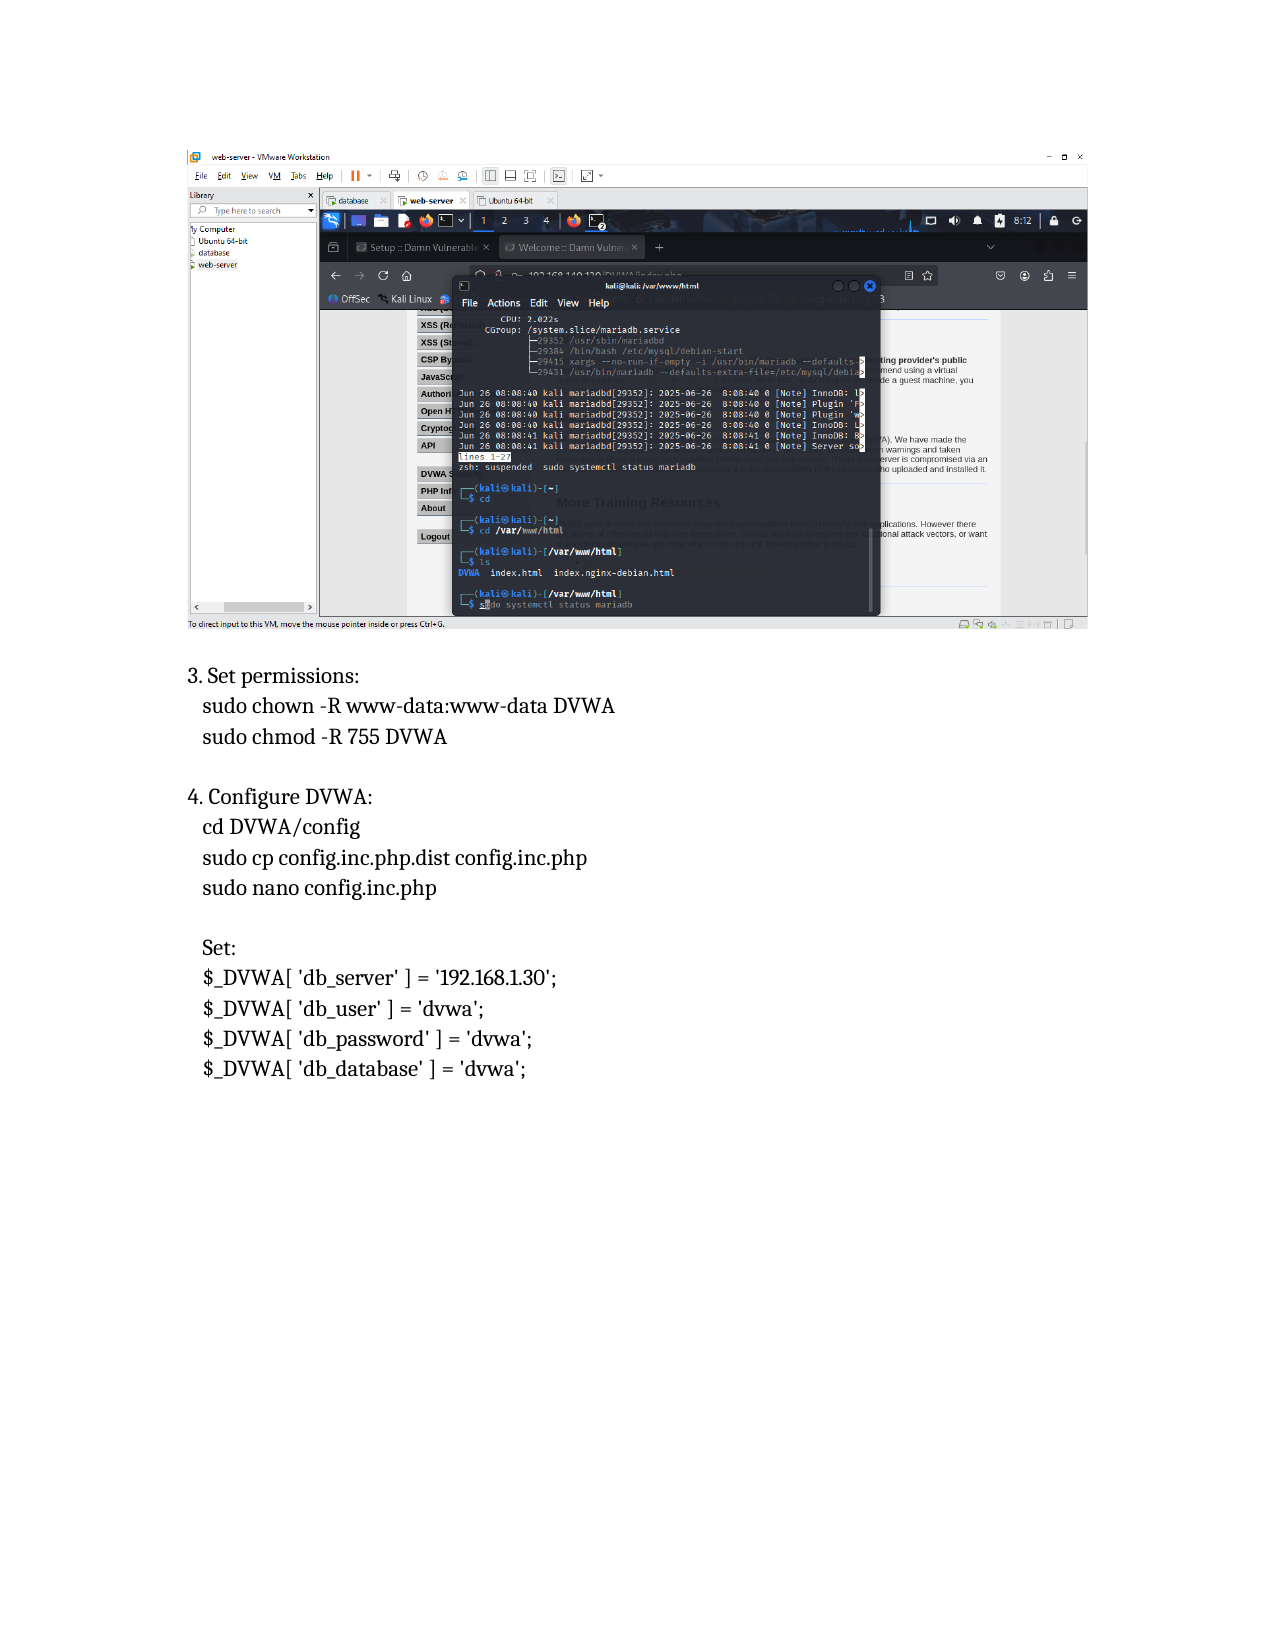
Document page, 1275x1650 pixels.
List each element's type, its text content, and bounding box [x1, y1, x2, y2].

text 3. Set permissions: sudo chown -R www-data:www-data DVWA sudo chmod -R 755 DVWA 4. Configure DVWA: cd DVWA/config sudo cp config.inc.php.dist config.inc.php sudo nano config.inc.php Set: $_DVWA[ 'db_server' ] = '192.168.1.30'; $_DVWA[ 'db_user' ] = 'dvwa'; $_DVWA[ 'db_password' ] = 'dvwa'; $_DVWA[ 'db_database' ] = 'dvwa'; Ensure 'allow_url_include = On' in PHP config: sudo nano /etc/php/8.4/apache2/php.ini [187, 629, 1087, 1082]
picture [187, 150, 1088, 629]
